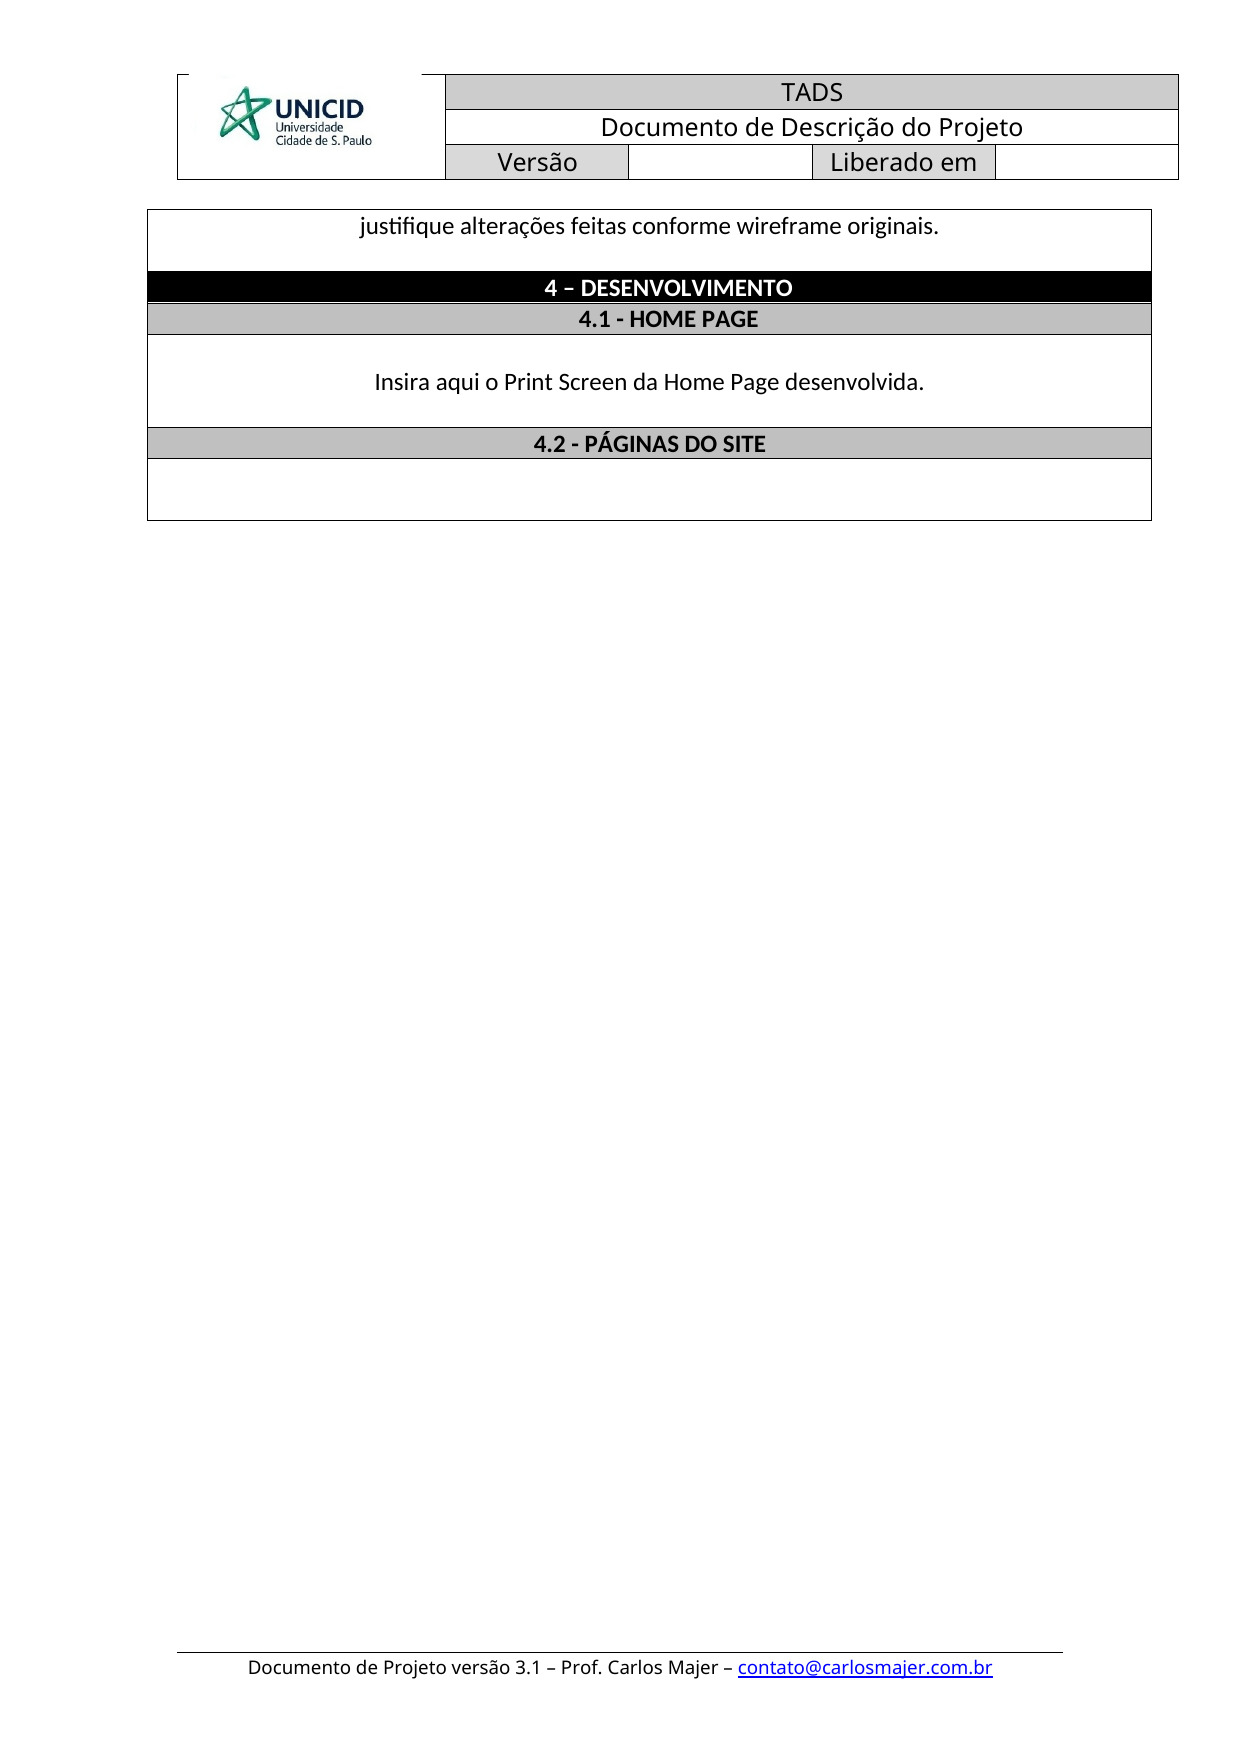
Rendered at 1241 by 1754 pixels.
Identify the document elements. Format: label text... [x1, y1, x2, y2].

table_cell 4.1 - HOME PAGE [148, 304, 1151, 334]
table_cell Insira aqui o Print Screen da Home Page desenvolvida. [148, 335, 1151, 427]
table_cell 4.2 - PÁGINAS DO SITE [148, 428, 1151, 458]
picture [188, 74, 422, 166]
table_cell [148, 459, 1151, 520]
table_cell 4 – DESENVOLVIMENTO [148, 272, 1151, 302]
